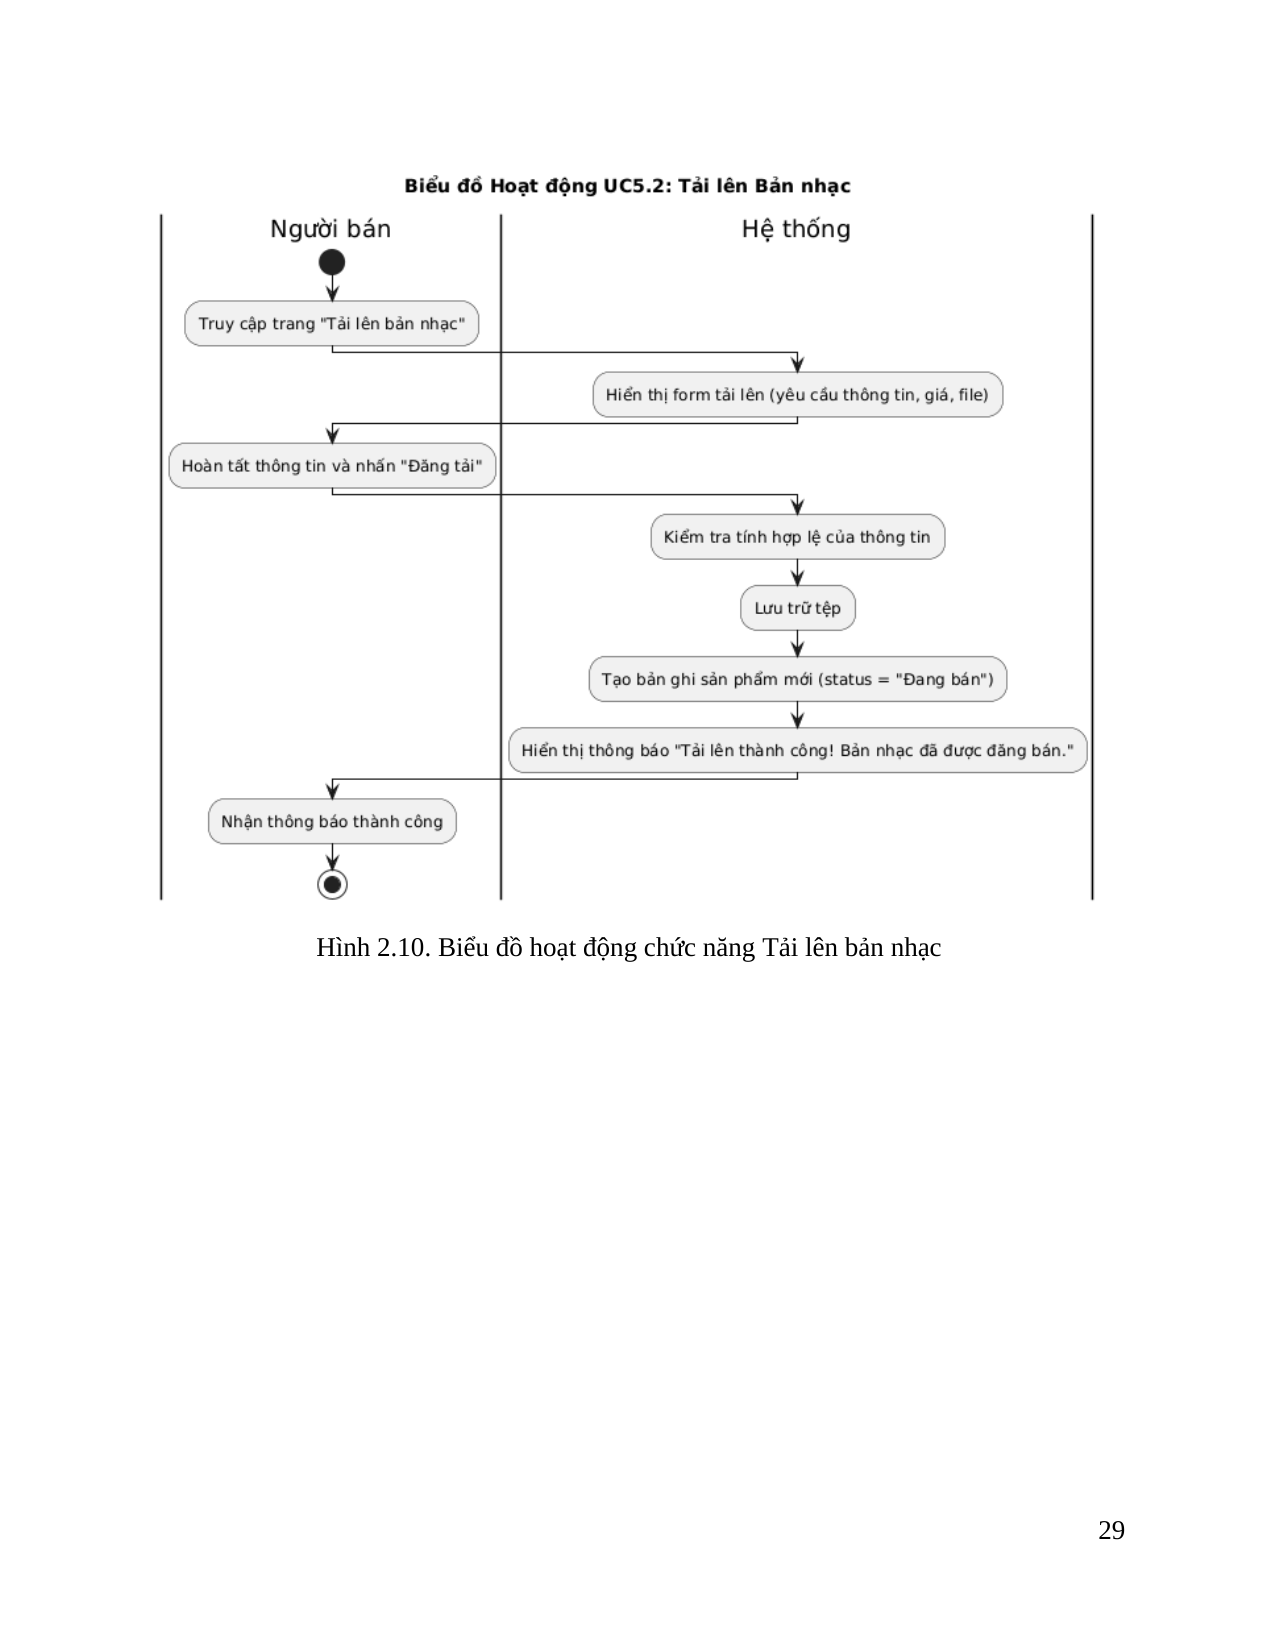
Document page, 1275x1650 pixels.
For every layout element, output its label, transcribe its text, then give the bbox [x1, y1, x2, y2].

picture [141, 150, 1117, 913]
text Hình 2.10. Biểu đồ hoạt động chức năng Tải lên bản nhạc [133, 931, 1125, 962]
